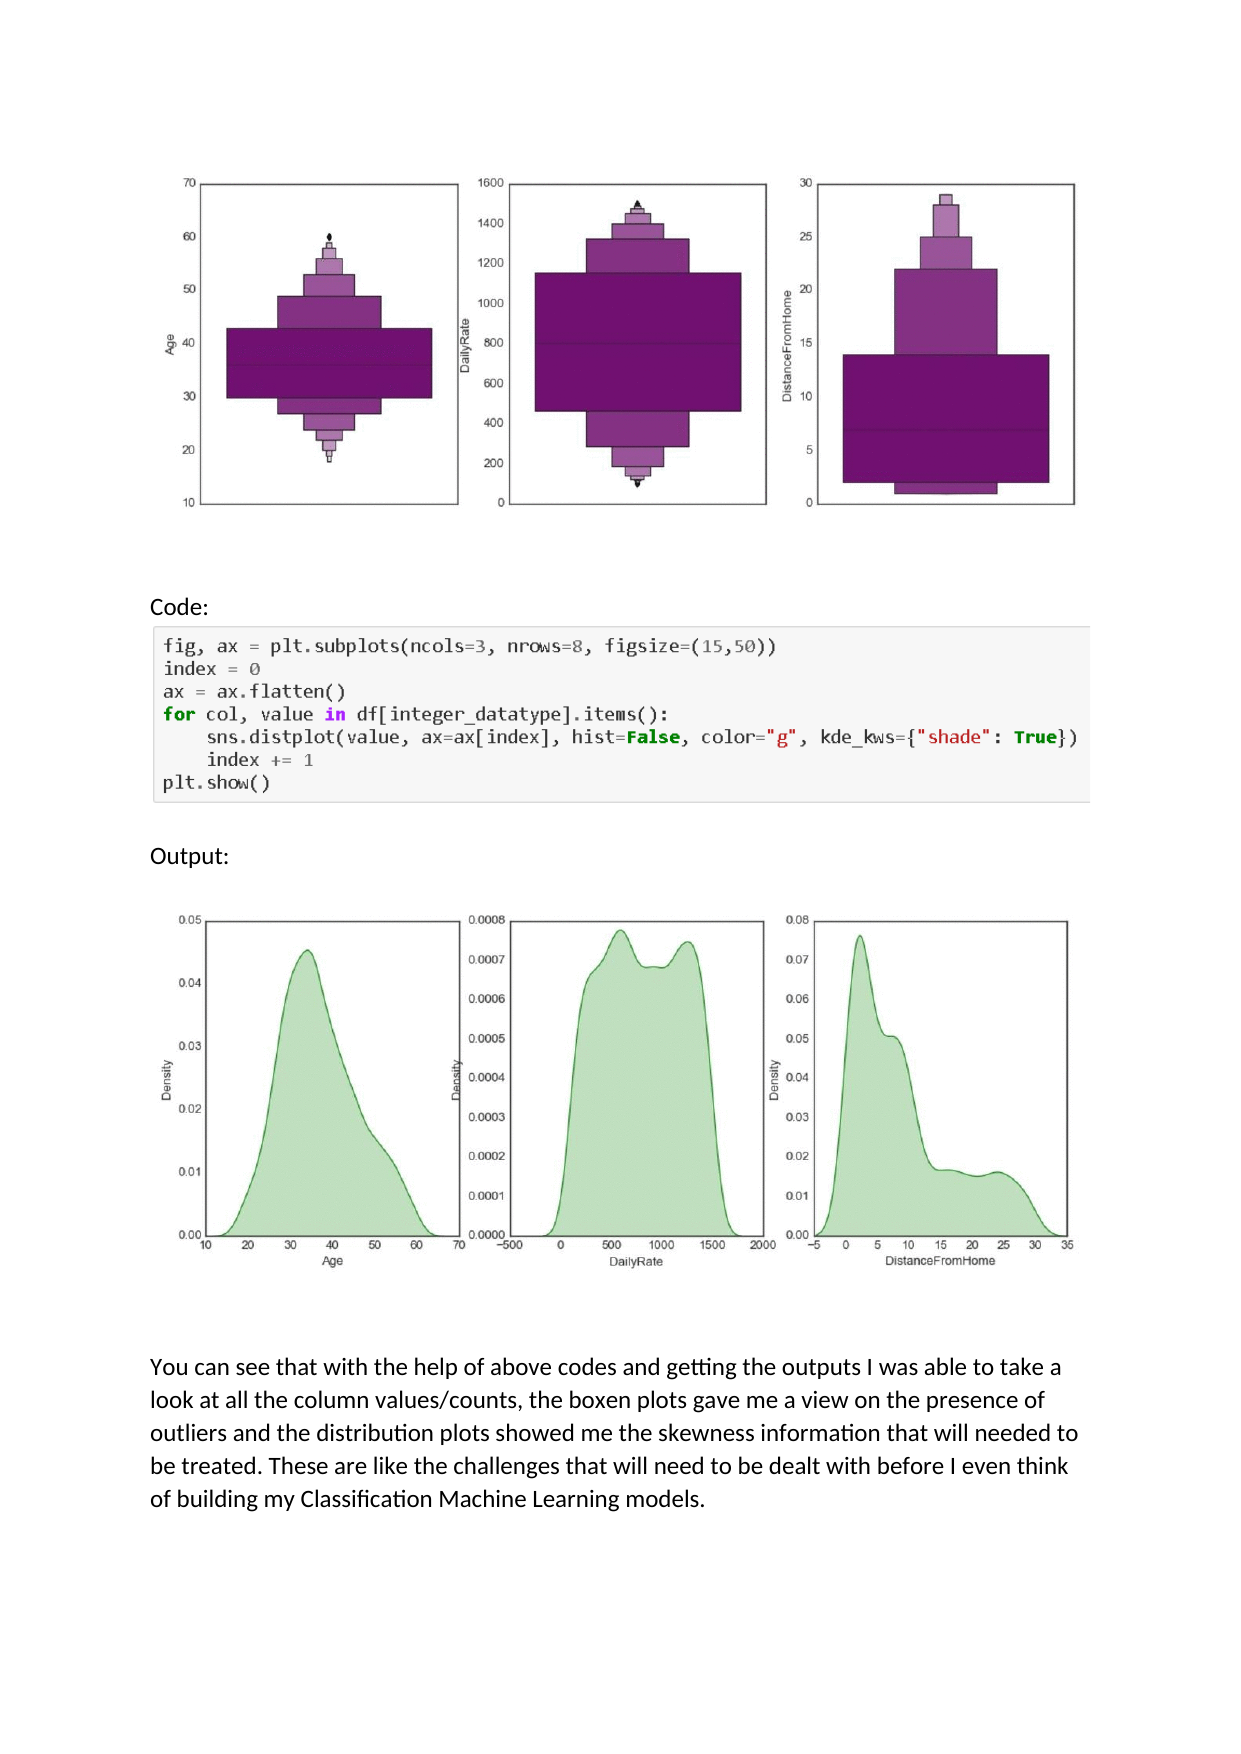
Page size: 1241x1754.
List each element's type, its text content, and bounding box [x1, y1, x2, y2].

text This allows us to store the column names in a list format within the variables namely object_datatype and integer_datatype. After I have bifurcated the datatype column names in two separate lists, we will take a look at the overall unique values for all the columns and then the data numbers for only object datatype columns using the below codes. let me go head and list down all the visualization codes and their output for your reference. code: Output: Code: Output: Codes: Output: Code: Output: Code: Output: You can see that with the help of above codes and getting the outputs I was able to take a look at all the column values/counts, the boxen plots gave me a view on the presence of outliers and the distribution plots showed me the skewness information that will needed to be treated. These are like the challenges that will need to be dealt with before I even think of building my Classification Machine Learning models. [150, 1316, 1090, 1544]
picture [150, 872, 1091, 1316]
picture [150, 150, 1091, 556]
picture [150, 623, 1091, 805]
text This allows us to store the column names in a list format within the variables namely object_datatype and integer_datatype. After I have bifurcated the datatype column names in two separate lists, we will take a look at the overall unique values for all the columns and then the data numbers for only object datatype columns using the below codes. let me go head and list down all the visualization codes and their output for your reference. code: Output: Code: Output: Codes: Output: Code: Output: Code: Output: You can see that with the help of above codes and getting the outputs I was able to take a look at all the column values/counts, the boxen plots gave me a view on the presence of outliers and the distribution plots showed me the skewness information that will needed to be treated. These are like the challenges that will need to be dealt with before I even think of building my Classification Machine Learning models. [150, 556, 1090, 623]
text This allows us to store the column names in a list format within the variables namely object_datatype and integer_datatype. After I have bifurcated the datatype column names in two separate lists, we will take a look at the overall unique values for all the columns and then the data numbers for only object datatype columns using the below codes. let me go head and list down all the visualization codes and their output for your reference. code: Output: Code: Output: Codes: Output: Code: Output: Code: Output: You can see that with the help of above codes and getting the outputs I was able to take a look at all the column values/counts, the boxen plots gave me a view on the presence of outliers and the distribution plots showed me the skewness information that will needed to be treated. These are like the challenges that will need to be dealt with before I even think of building my Classification Machine Learning models. [150, 805, 1090, 872]
